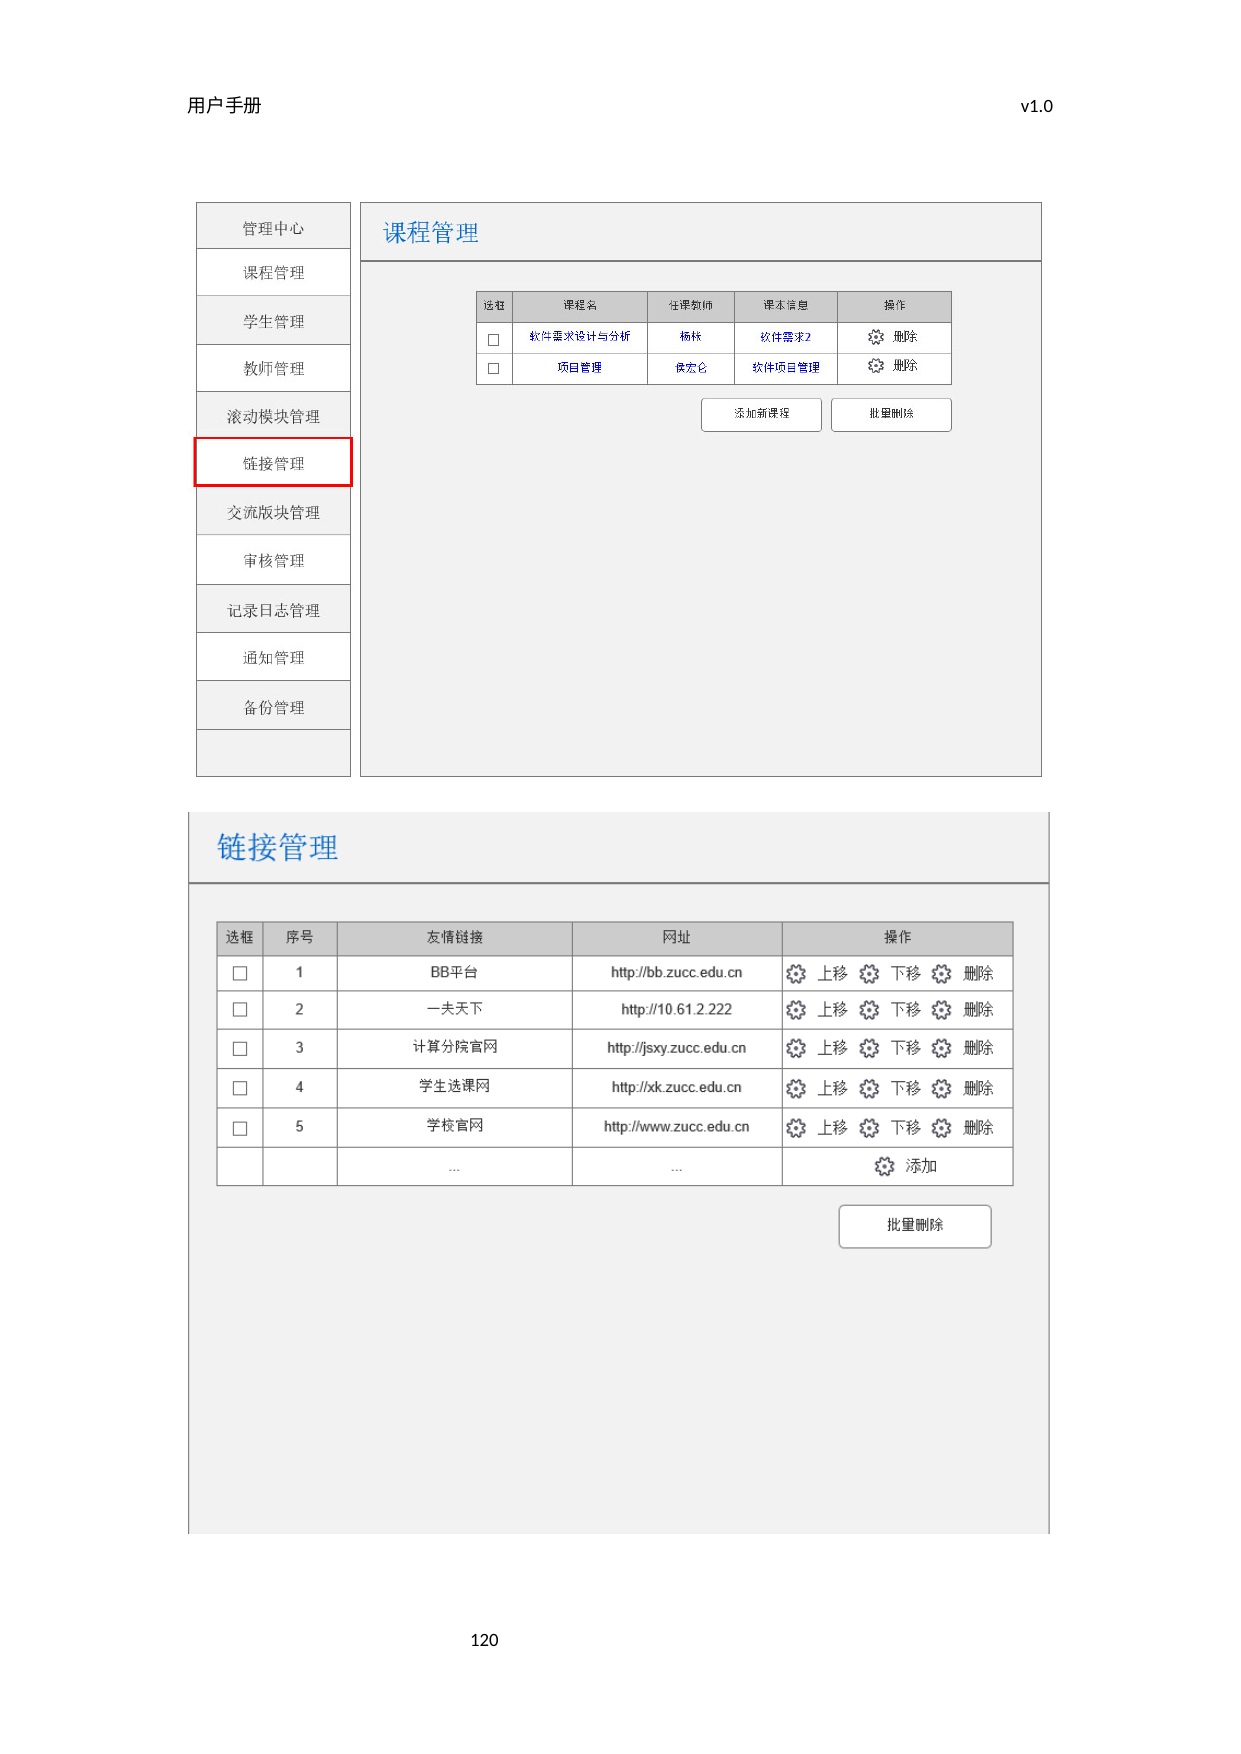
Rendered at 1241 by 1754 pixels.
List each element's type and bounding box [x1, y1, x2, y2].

picture [187, 194, 1053, 796]
picture [187, 812, 1053, 1534]
